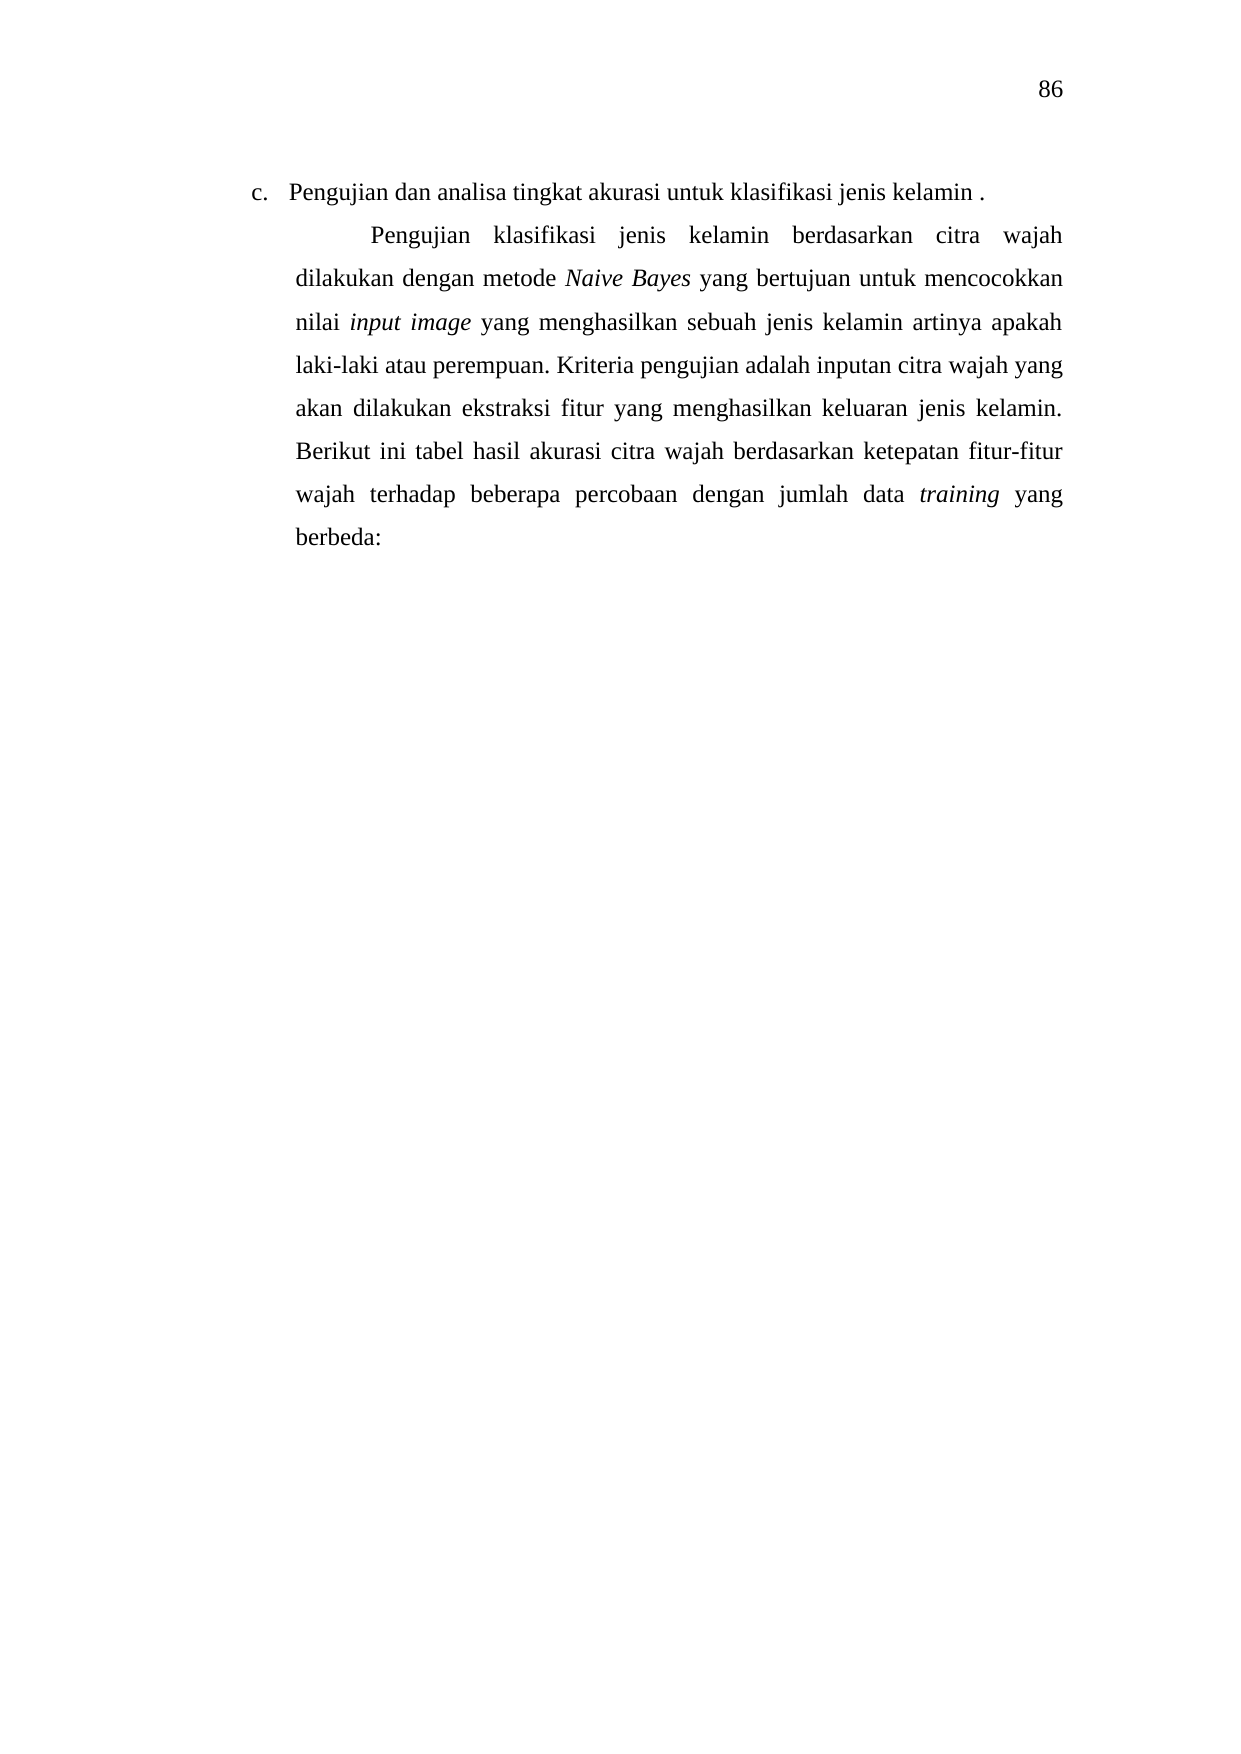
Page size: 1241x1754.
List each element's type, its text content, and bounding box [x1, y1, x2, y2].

list Pengujian dan analisa tingkat akurasi untuk klasifikasi jenis kelamin . [251, 177, 1063, 206]
list Pengujian klasifikasi jenis kelamin berdasarkan citra wajah dilakukan dengan metode Naive Bayes yang bertujuan untuk mencocokkan nilai input image yang menghasilkan sebuah jenis kelamin artinya apakah laki-laki atau perempuan. Kriteria pengujian adalah inputan citra wajah yang akan dilakukan ekstraksi fitur yang menghasilkan keluaran jenis kelamin. Berikut ini tabel hasil akurasi citra wajah berdasarkan ketepatan fitur-fitur wajah terhadap beberapa percobaan dengan jumlah data training yang berbeda: [295, 220, 1063, 551]
